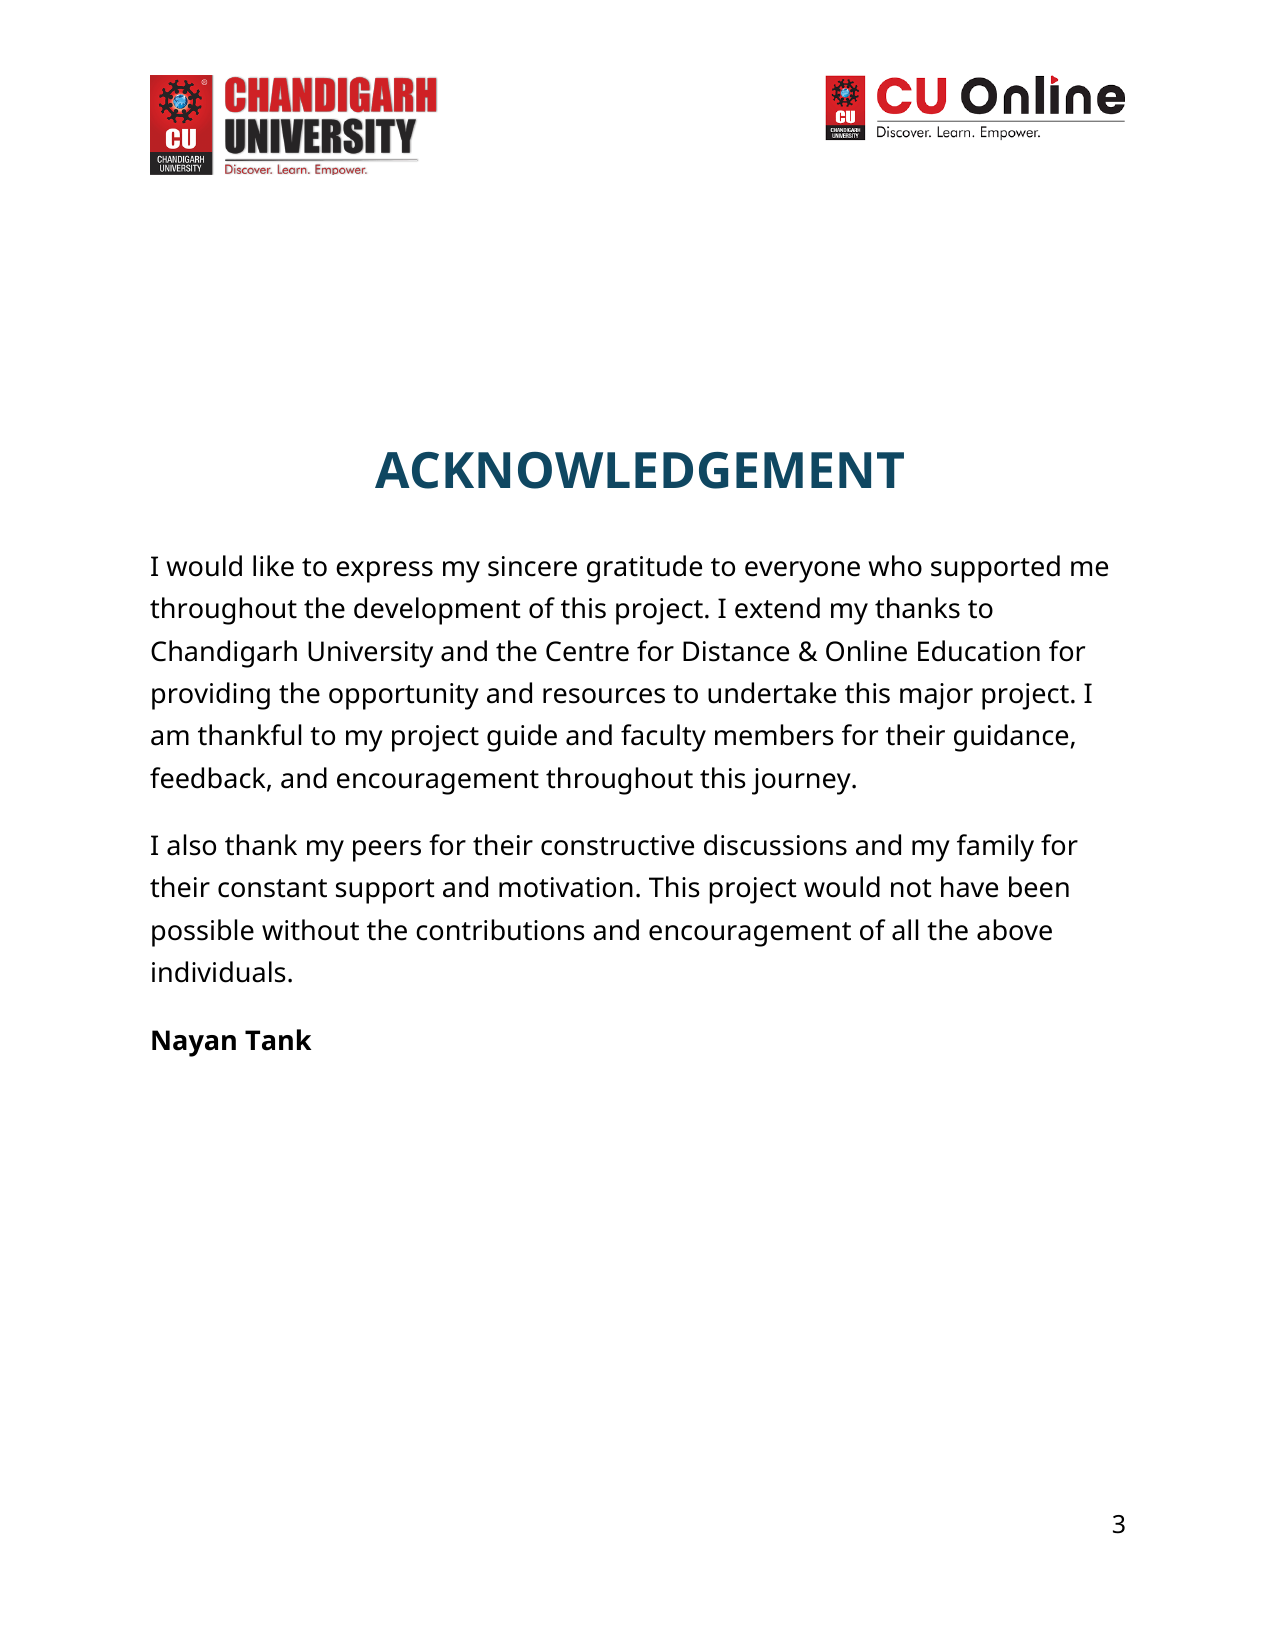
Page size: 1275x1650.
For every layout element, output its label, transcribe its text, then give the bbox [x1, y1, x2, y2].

text I also thank my peers for their constructive discussions and my family for their constant support and motivation. This project would not have been possible without the contributions and encouragement of all the above individuals. [150, 827, 1125, 991]
text I would like to express my sincere gratitude to everyone who supported me throughout the development of this project. I extend my thanks to Chandigarh University and the Centre for Distance & Online Education for providing the opportunity and resources to undertake this major project. I am thankful to my project guide and faculty members for their guidance, feedback, and encouragement throughout this journey. [150, 547, 1125, 796]
text Nayan Tank [150, 1021, 1125, 1058]
subtitle ACKNOWLEDGEMENT [300, 435, 1125, 503]
picture [824, 75, 1125, 141]
picture [150, 75, 439, 175]
